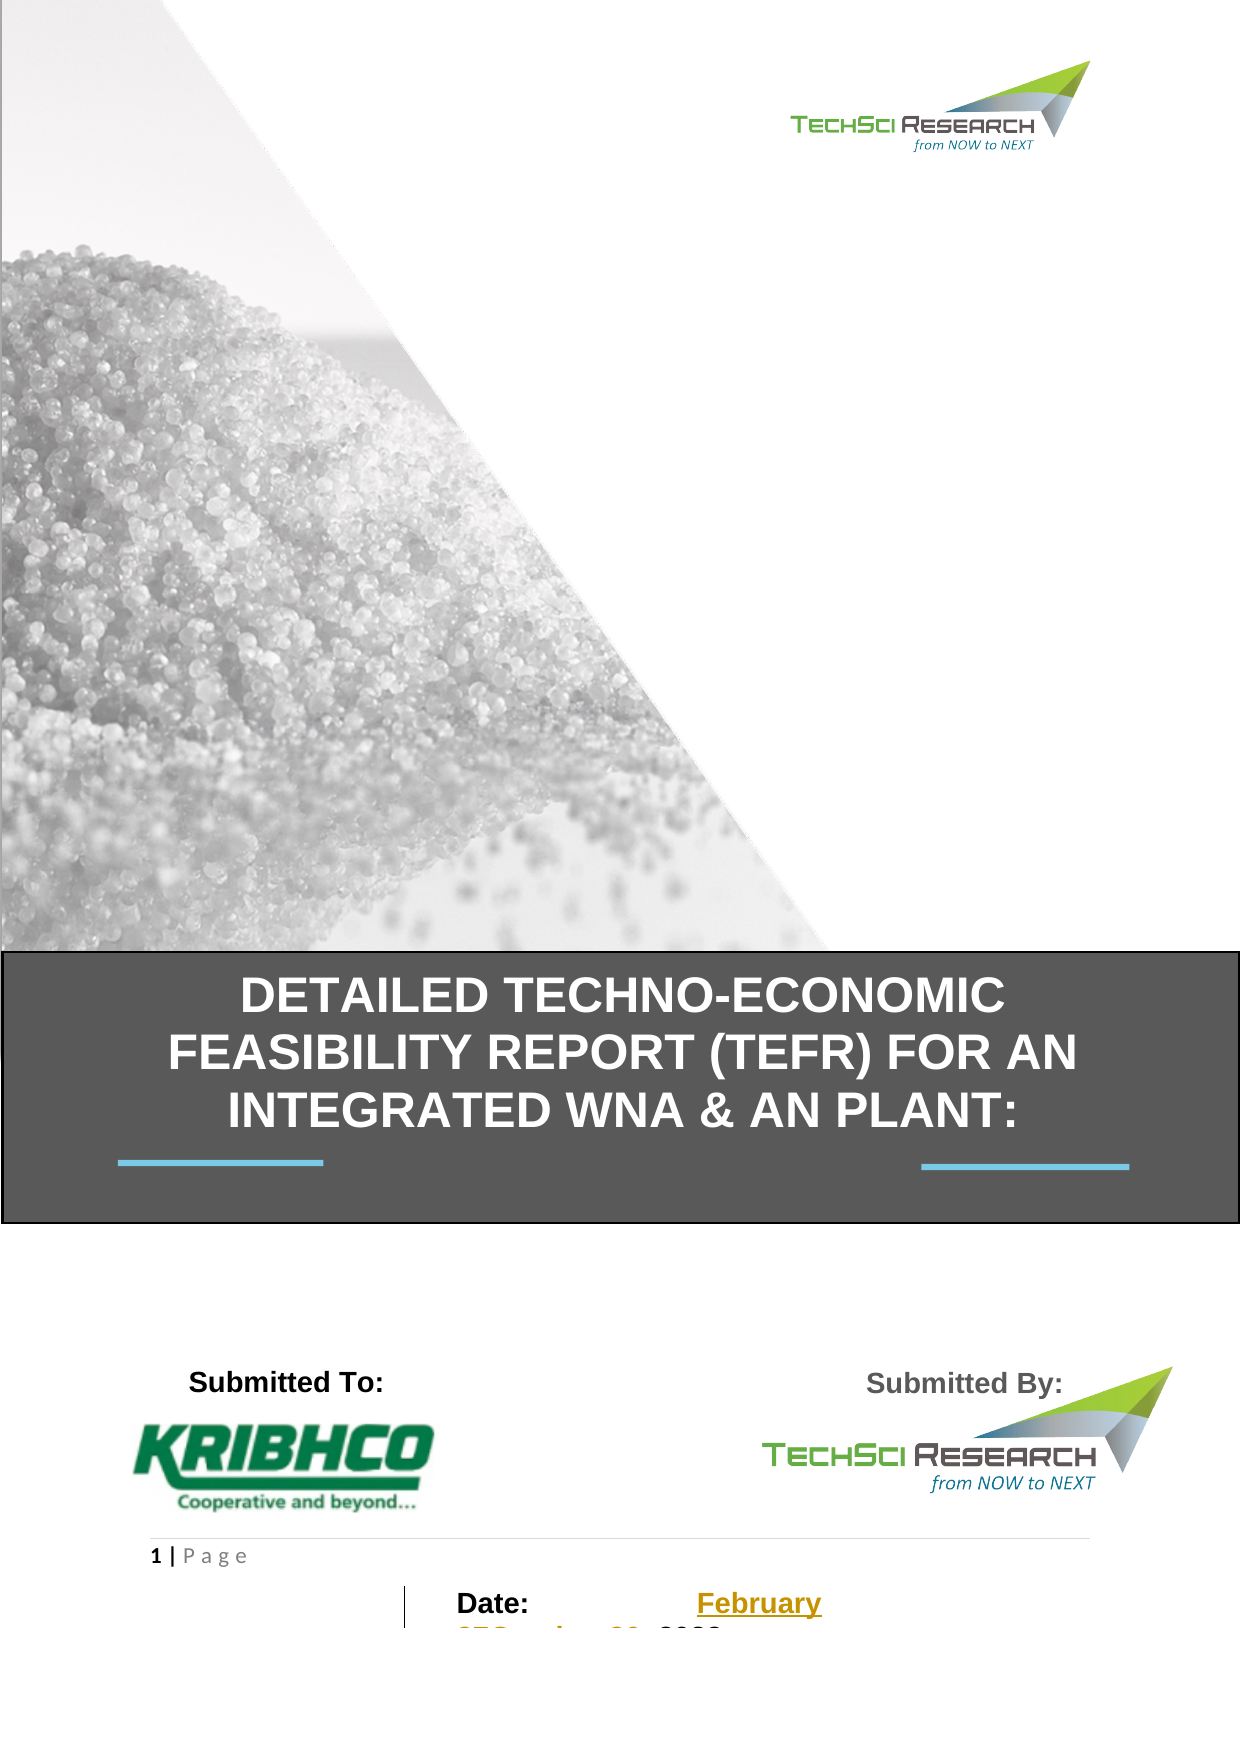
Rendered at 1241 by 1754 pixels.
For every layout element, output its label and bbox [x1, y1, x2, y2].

picture [750, 1358, 1181, 1501]
picture [116, 1418, 447, 1519]
picture [2, 0, 1118, 951]
